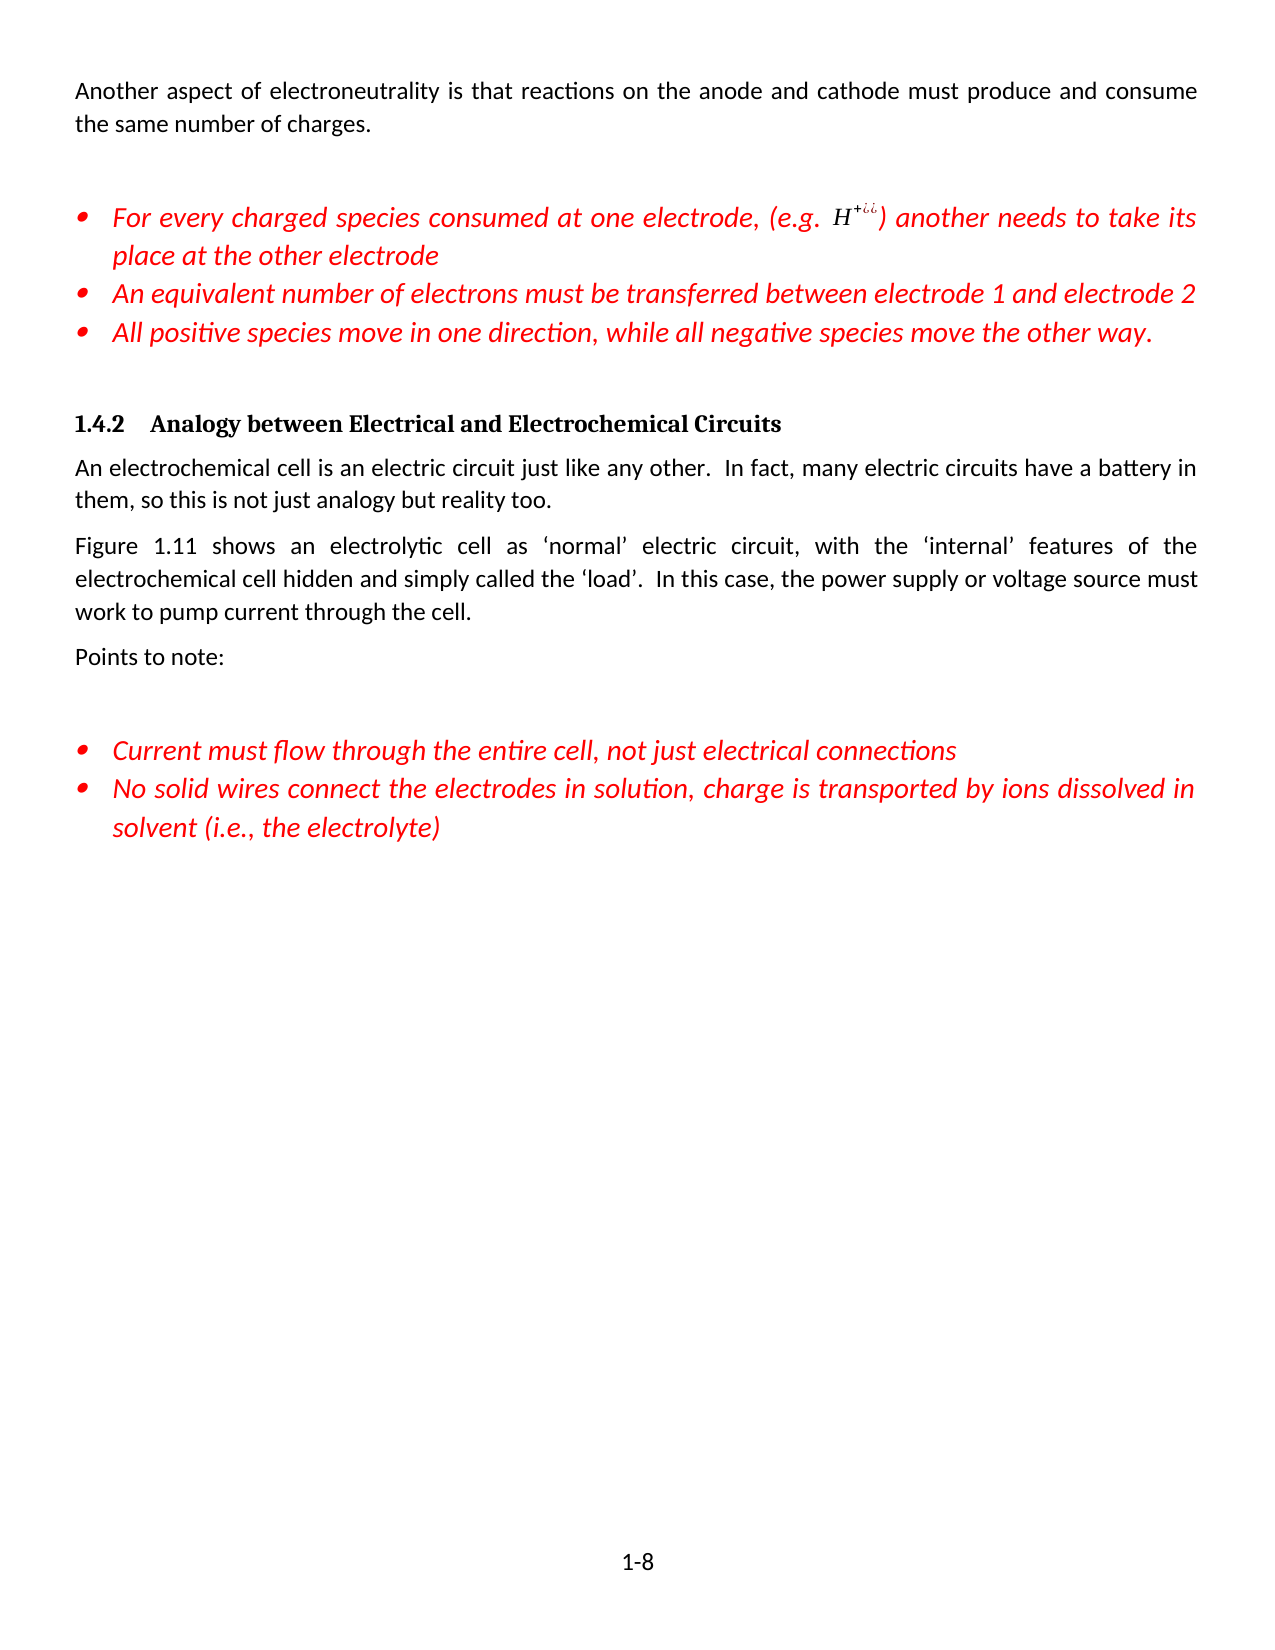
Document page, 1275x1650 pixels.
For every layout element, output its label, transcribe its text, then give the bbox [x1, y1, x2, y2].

subtitle Analogy between Electrical and Electrochemical Circuits [75, 410, 1200, 439]
text An electrochemical cell is an electric circuit just like any other. In fact, many electric circuits have a battery in them, so this is not just analogy but reality too. [75, 452, 1200, 515]
list No solid wires connect the electrodes in solution, charge is transported by ions dissolved in solvent (i.e., the electrolyte) [75, 771, 1200, 844]
list For every charged species consumed at one electrode, (e.g. ) another needs to take its place at the other electrode [75, 199, 1200, 273]
list Current must flow through the entire cell, not just electrical connections [75, 732, 1200, 768]
list All positive species move in one direction, while all negative species move the other way. [75, 314, 1200, 350]
text Another aspect of electroneutrality is that reactions on the anode and cathode must produce and consume the same number of charges. [75, 75, 1200, 138]
text Figure 1.11 shows an electrolytic cell as ‘normal’ electric circuit, with the ‘internal’ features of the electrochemical cell hidden and simply called the ‘load’. In this case, the power supply or voltage source must work to pump current through the cell. [75, 530, 1200, 626]
text Points to note: [75, 641, 1200, 672]
list An equivalent number of electrons must be transferred between electrode 1 and electrode 2 [75, 276, 1200, 311]
